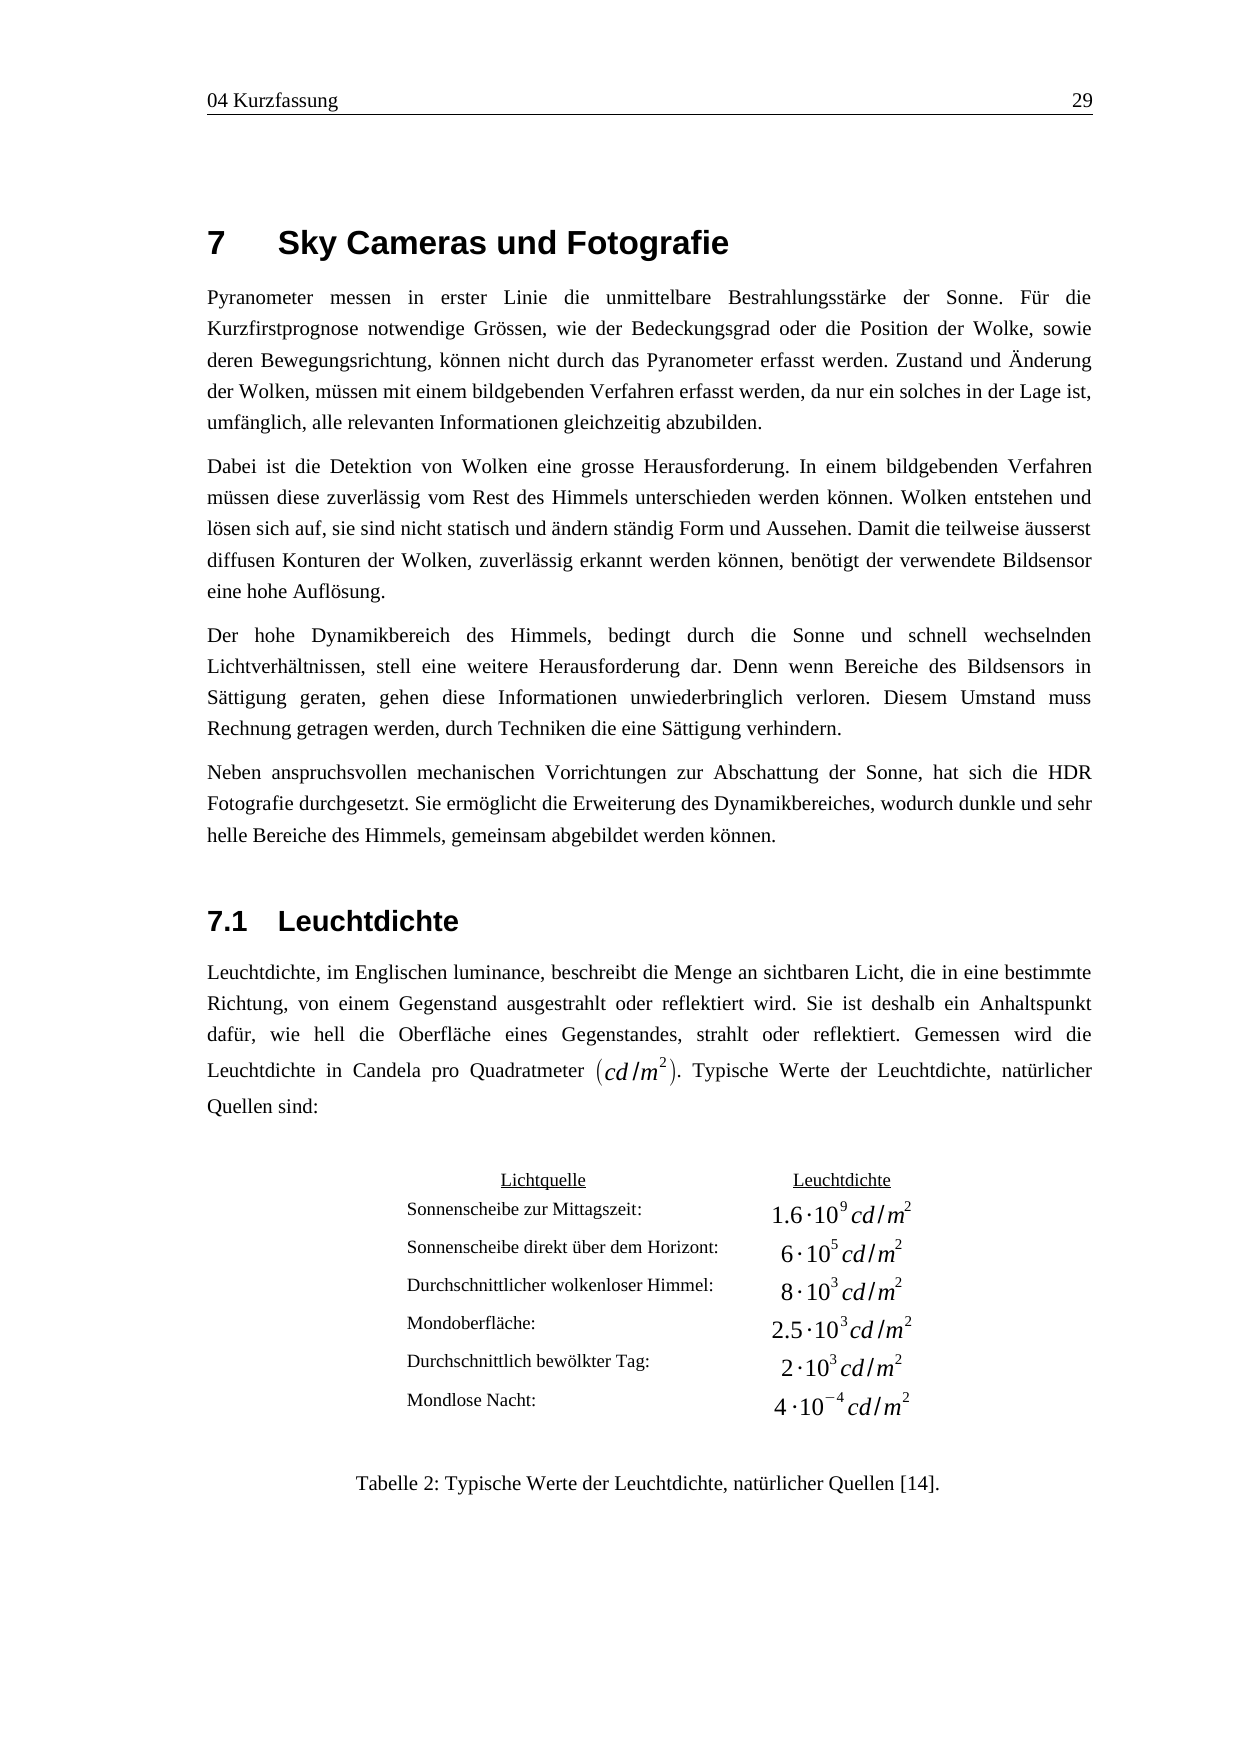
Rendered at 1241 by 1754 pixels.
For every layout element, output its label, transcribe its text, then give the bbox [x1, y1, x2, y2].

text Der hohe Dynamikbereich des Himmels, bedingt durch die Sonne und schnell wechselnden Lichtverhältnissen, stell eine weitere Herausforderung dar. Denn wenn Bereiche des Bildsensors in Sättigung geraten, gehen diese Informationen unwiederbringlich verloren. Diesem Umstand muss Rechnung getragen werden, durch Techniken die eine Sättigung verhindern. [207, 623, 1093, 740]
table_cell Sonnenscheibe direkt über dem Horizont: [407, 1236, 753, 1274]
table_cell [753, 1198, 930, 1236]
subtitle Sky Cameras und Fotografie [207, 223, 1093, 261]
table_cell [753, 1312, 930, 1350]
table_header Leuchtdichte [753, 1169, 930, 1197]
table_cell [753, 1236, 930, 1274]
text Neben anspruchsvollen mechanischen Vorrichtungen zur Abschattung der Sonne, hat sich die HDR Fotografie durchgesetzt. Sie ermöglicht die Erweiterung des Dynamikbereiches, wodurch dunkle und sehr helle Bereiche des Himmels, gemeinsam abgebildet werden können. [207, 760, 1093, 847]
table_cell Durchschnittlicher wolkenloser Himmel: [407, 1274, 753, 1312]
subtitle Leuchtdichte [207, 904, 1093, 937]
text Leuchtdichte, im Englischen luminance, beschreibt die Menge an sichtbaren Licht, die in eine bestimmte Richtung, von einem Gegenstand ausgestrahlt oder reflektiert wird. Sie ist deshalb ein Anhaltspunkt dafür, wie hell die Oberfläche eines Gegenstandes, strahlt oder reflektiert. Gemessen wird die Leuchtdichte in Candela pro Quadratmeter . Typische Werte der Leuchtdichte, natürlicher Quellen sind: [207, 960, 1093, 1118]
text Tabelle 2: Typische Werte der Leuchtdichte, natürlicher Quellen [14]. [356, 1439, 1093, 1494]
table_cell [753, 1274, 930, 1312]
text Pyranometer messen in erster Linie die unmittelbare Bestrahlungsstärke der Sonne. Für die Kurzfirstprognose notwendige Grössen, wie der Bedeckungsgrad oder die Position der Wolke, sowie deren Bewegungsrichtung, können nicht durch das Pyranometer erfasst werden. Zustand und Änderung der Wolken, müssen mit einem bildgebenden Verfahren erfasst werden, da nur ein solches in der Lage ist, umfänglich, alle relevanten Informationen gleichzeitig abzubilden. [207, 285, 1093, 434]
table_cell [753, 1350, 930, 1388]
table_cell Sonnenscheibe zur Mittagszeit: [407, 1198, 753, 1236]
table_cell Mondoberfläche: [407, 1312, 753, 1350]
text Dabei ist die Detektion von Wolken eine grosse Herausforderung. In einem bildgebenden Verfahren müssen diese zuverlässig vom Rest des Himmels unterschieden werden können. Wolken entstehen und lösen sich auf, sie sind nicht statisch und ändern ständig Form und Aussehen. Damit die teilweise äusserst diffusen Konturen der Wolken, zuverlässig erkannt werden können, benötigt der verwendete Bildsensor eine hohe Auflösung. [207, 454, 1093, 603]
table_header Lichtquelle [407, 1169, 753, 1197]
table_cell Mondlose Nacht: [407, 1389, 753, 1427]
table_cell [753, 1389, 930, 1427]
table_cell Durchschnittlich bewölkter Tag: [407, 1350, 753, 1388]
